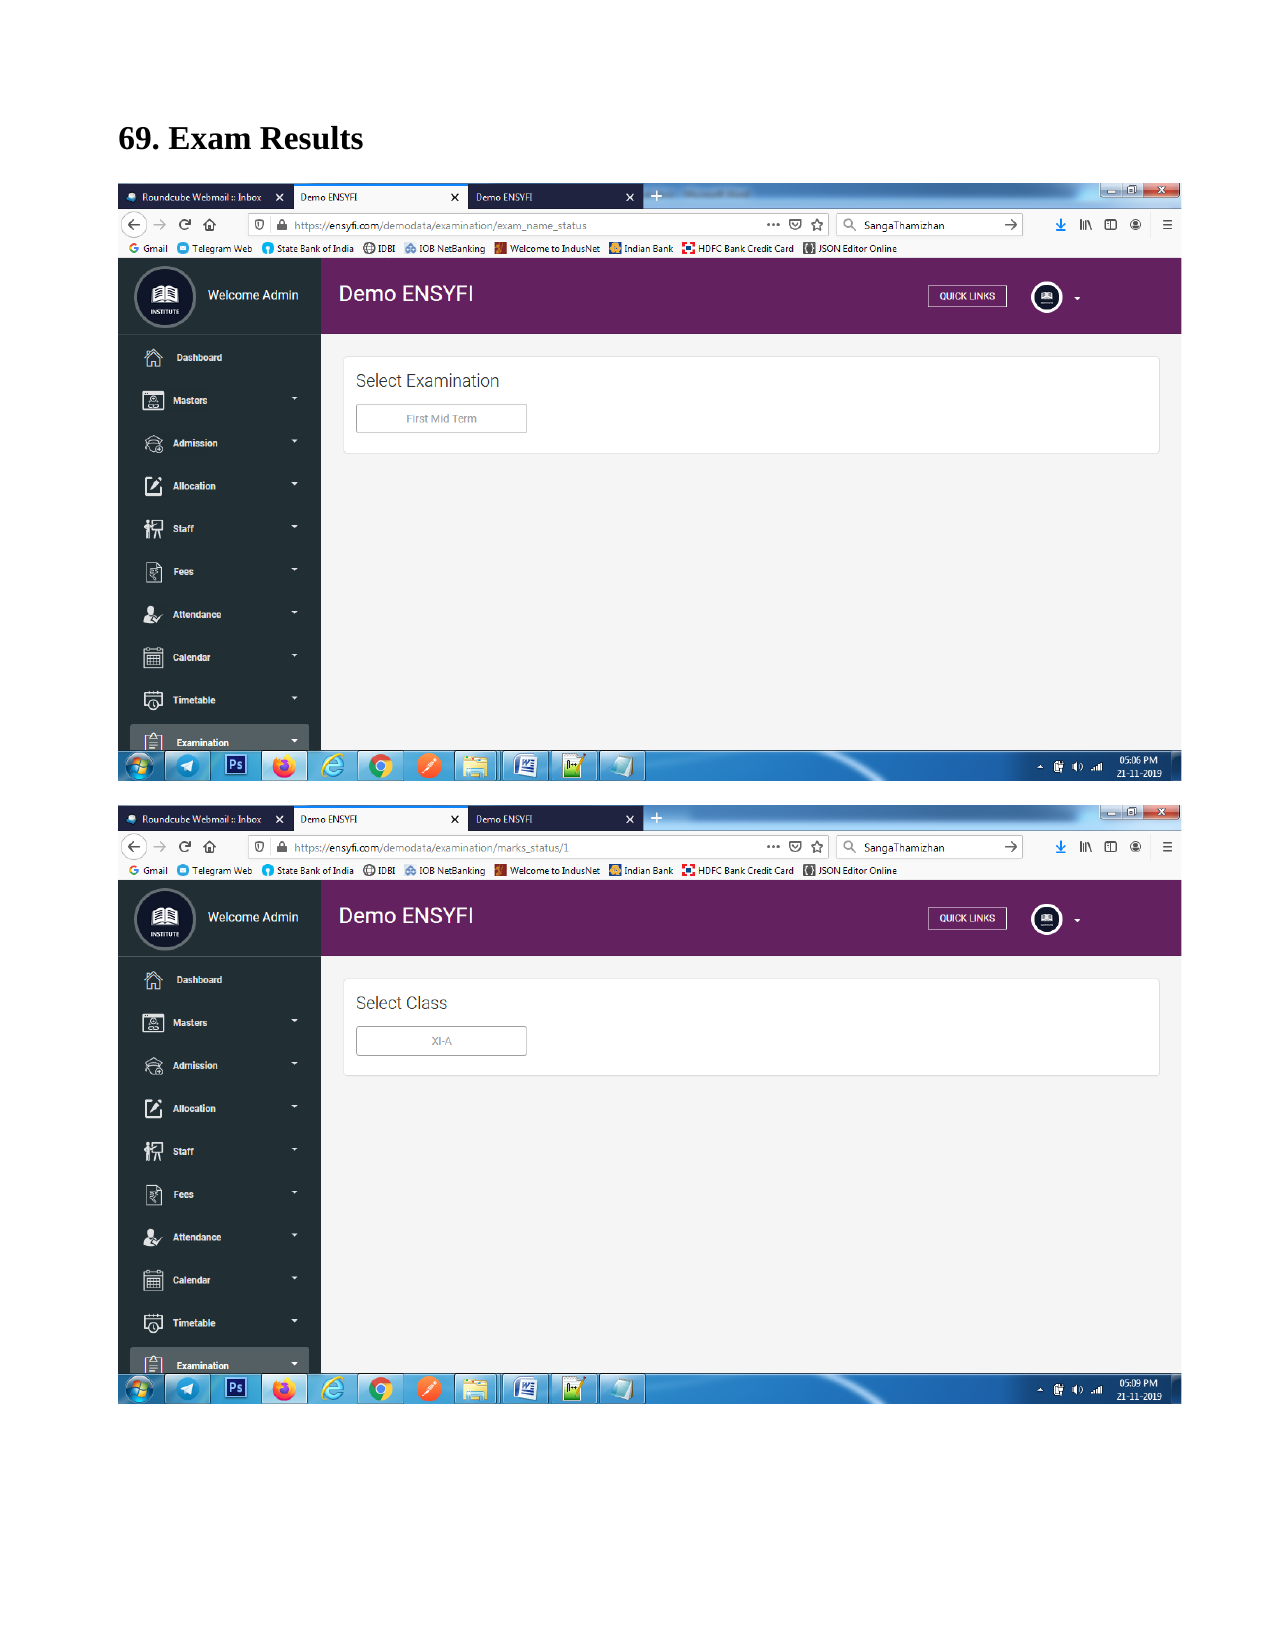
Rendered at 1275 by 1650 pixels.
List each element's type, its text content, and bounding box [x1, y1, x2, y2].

picture [118, 183, 1182, 781]
picture [118, 805, 1182, 1404]
text 69. Exam Results [118, 118, 1181, 157]
